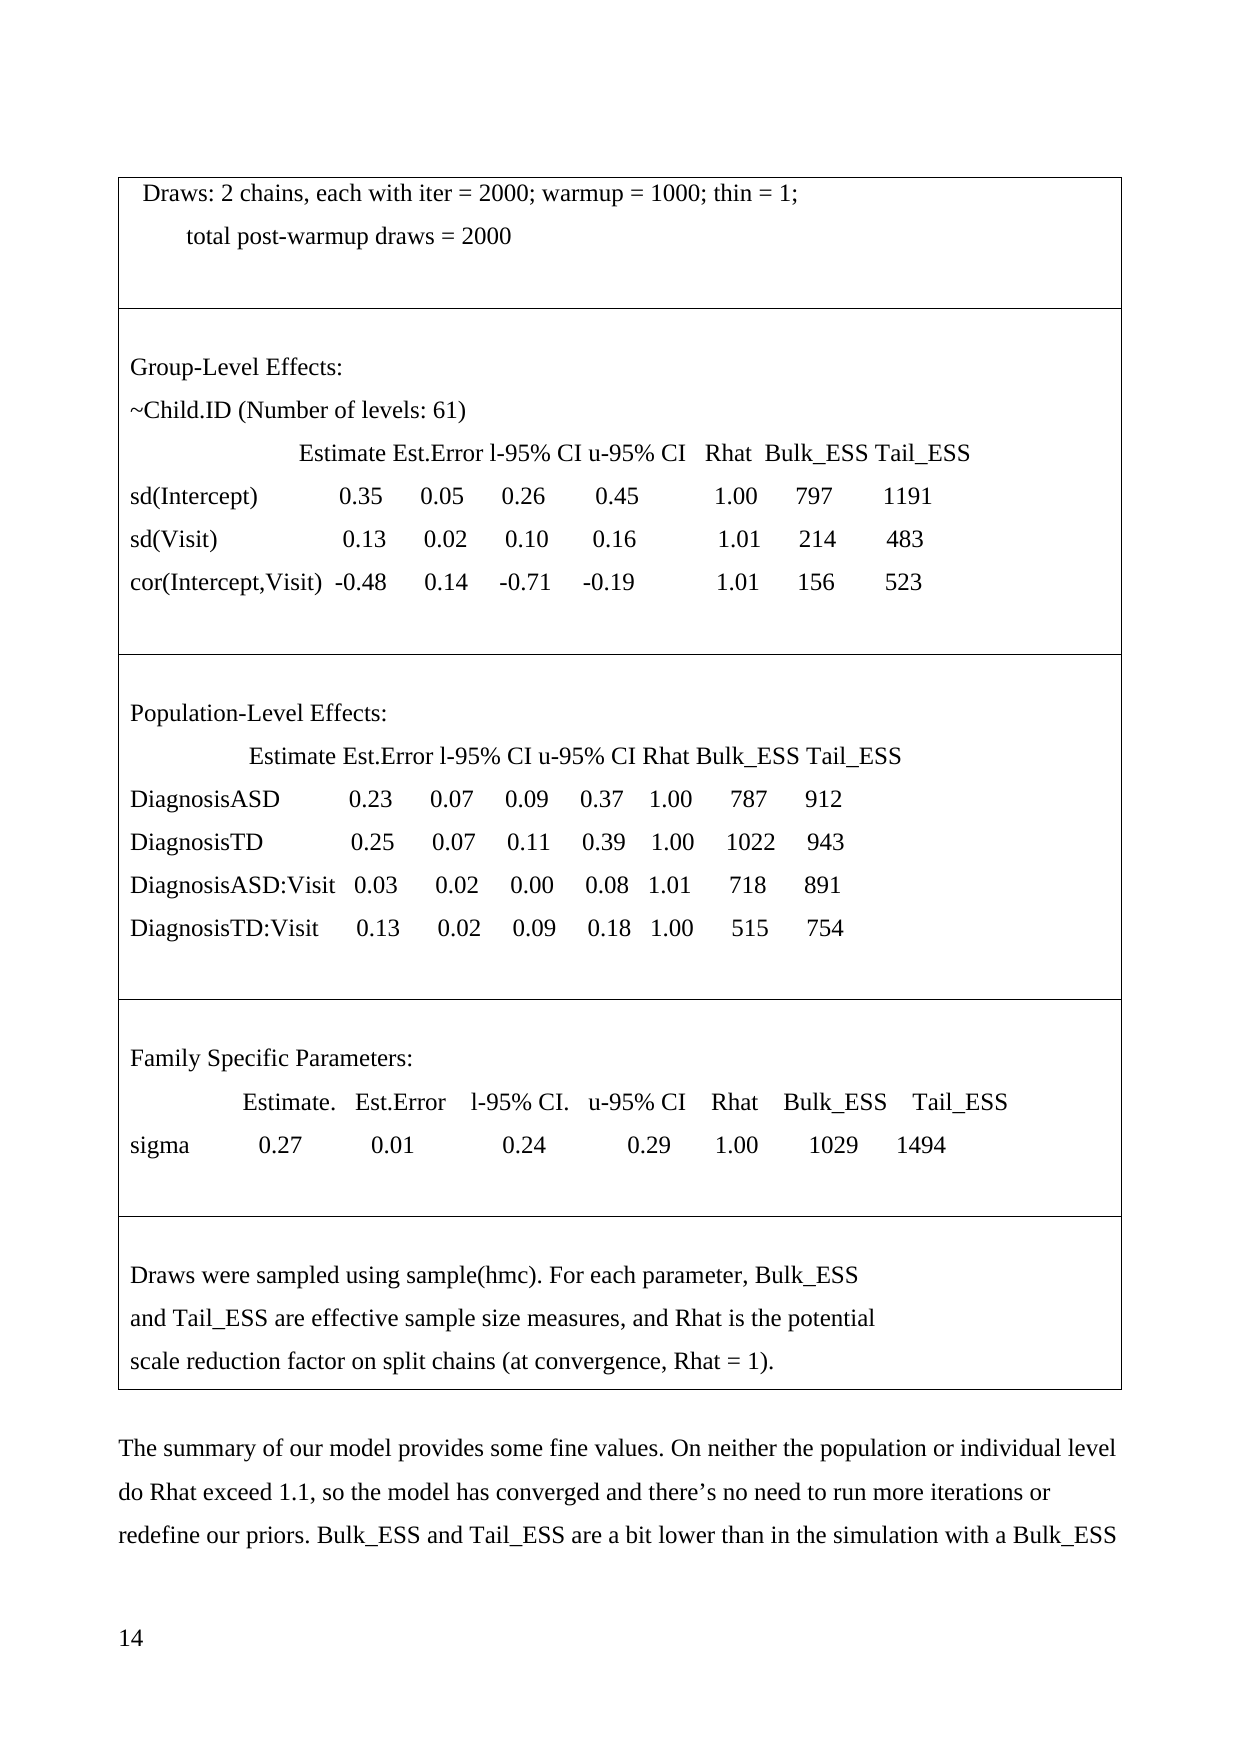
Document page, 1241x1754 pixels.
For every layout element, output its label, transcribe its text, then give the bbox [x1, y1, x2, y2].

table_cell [119, 178, 1121, 307]
table_cell Group-Level Effects: ~Child.ID (Number of levels: 61) Estimate Est.Error l-95% CI u-95% CI Rhat Bulk_ESS Tail_ESS sd(Intercept) 0.35 0.05 0.26 0.45 1.00 797 1191 sd(Visit) 0.13 0.02 0.10 0.16 1.01 214 483 cor(Intercept,Visit) -0.48 0.14 -0.71 -0.19 1.01 156 523 [119, 309, 1121, 653]
table_cell Draws were sampled using sample(hmc). For each parameter, Bulk_ESS and Tail_ESS are effective sample size measures, and Rhat is the potential scale reduction factor on split chains (at convergence, Rhat = 1). [119, 1217, 1121, 1389]
table_cell Family Specific Parameters: Estimate. Est.Error l-95% CI. u-95% CI Rhat Bulk_ESS Tail_ESS sigma 0.27 0.01 0.24 0.29 1.00 1029 1494 [119, 1000, 1121, 1216]
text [118, 1433, 1122, 1548]
table_cell Population-Level Effects: Estimate Est.Error l-95% CI u-95% CI Rhat Bulk_ESS Tail_ESS DiagnosisASD 0.23 0.07 0.09 0.37 1.00 787 912 DiagnosisTD 0.25 0.07 0.11 0.39 1.00 1022 943 DiagnosisASD:Visit 0.03 0.02 0.00 0.08 1.01 718 891 DiagnosisTD:Visit 0.13 0.02 0.09 0.18 1.00 515 754 [119, 655, 1121, 999]
